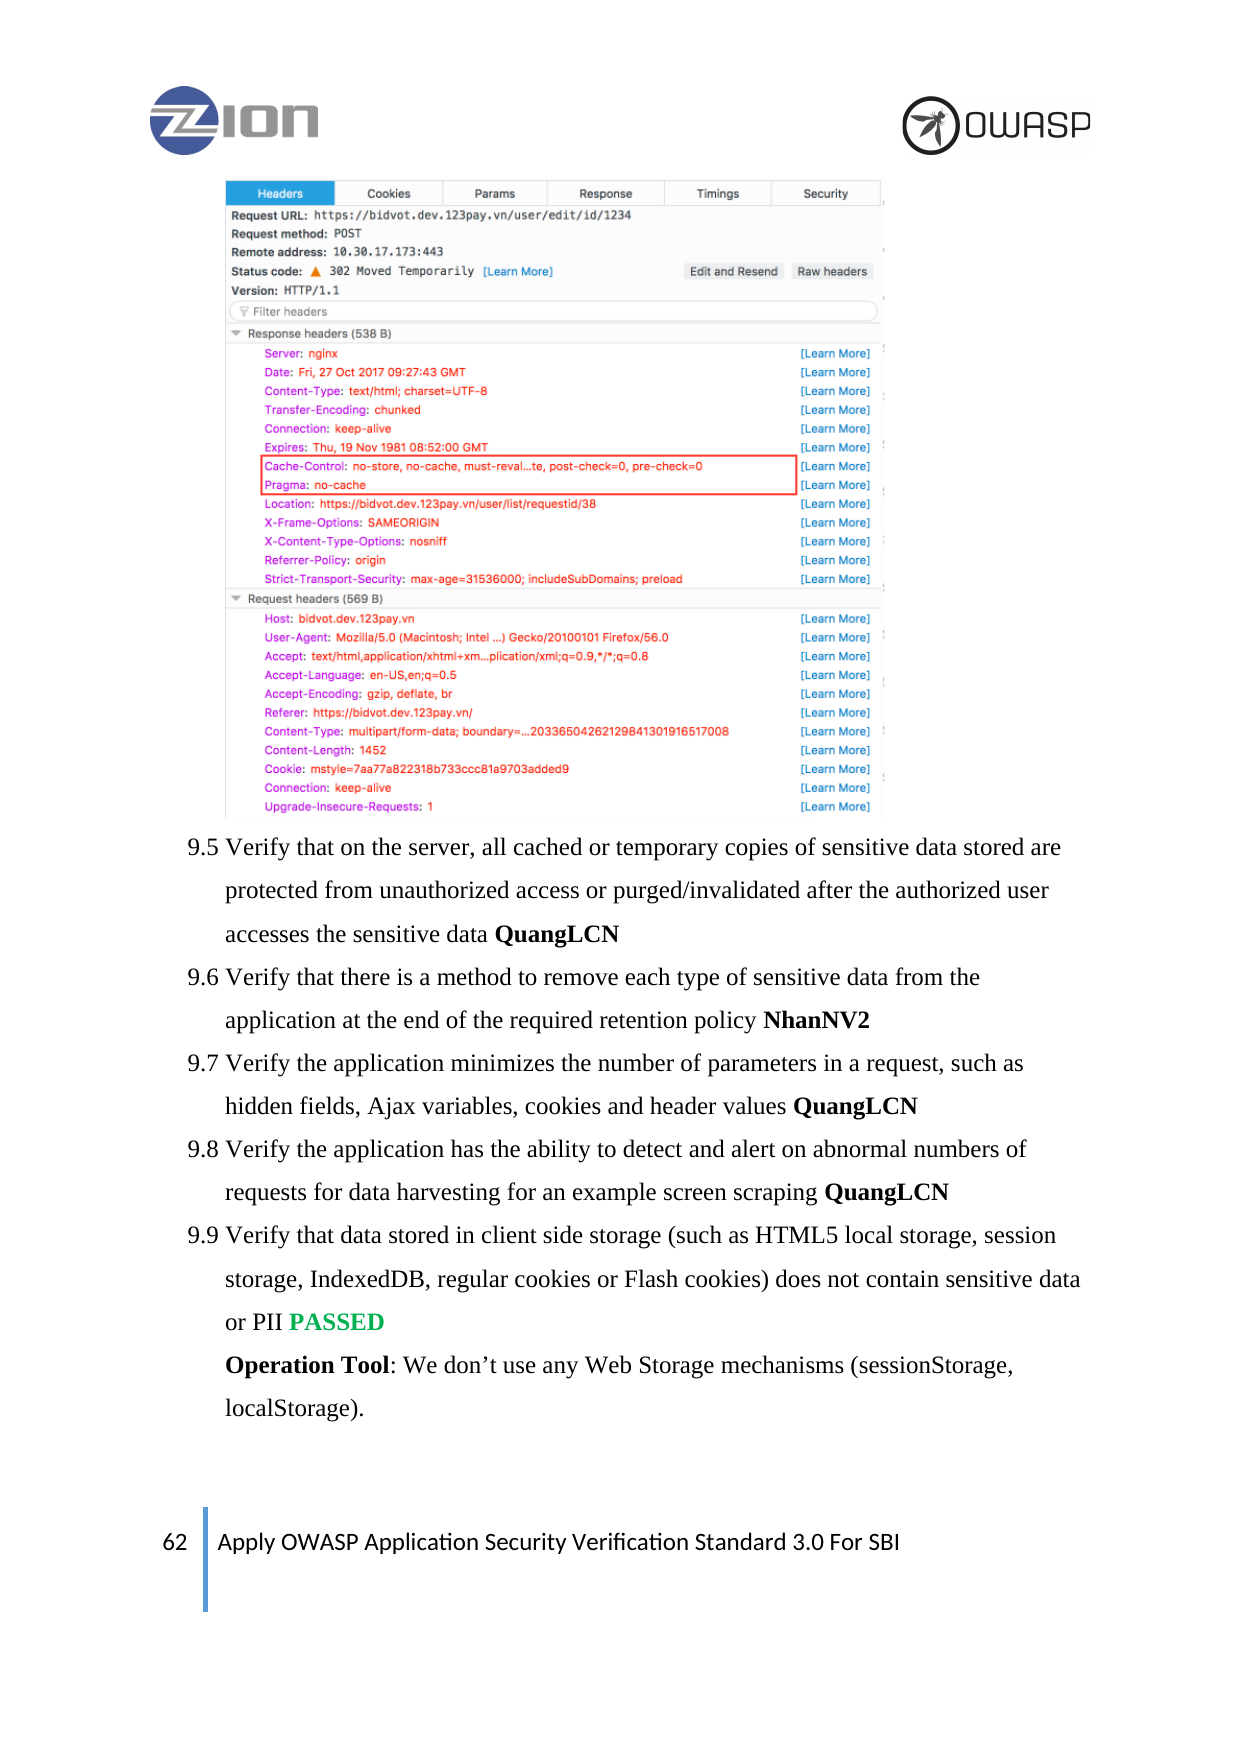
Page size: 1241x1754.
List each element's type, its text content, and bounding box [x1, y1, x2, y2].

list Verify the application has the ability to detect and alert on abnormal numbers of requests for data harvesting for an example screen scraping QuangLCN [187, 1134, 1090, 1206]
list Verify that data stored in client side storage (such as HTML5 local storage, session storage, IndexedDB, regular cookies or Flash cookies) does not contain sensitive data or PII PASSED [187, 1221, 1090, 1336]
list Verify that on the server, all cached or temporary copies of sensitive data stored are protected from unauthorized access or purged/invalidated after the authorized user accesses the sensitive data QuangLCN [187, 832, 1090, 947]
picture [150, 86, 318, 155]
list Verify that there is a method to remove each type of sensitive data from the application at the end of the required retention policy NhanNV2 [187, 962, 1090, 1034]
list Verify the application minimizes the number of parameters in a request, such as hidden fields, Ajax variables, cookies and header values QuangLCN [187, 1048, 1090, 1120]
list Operation Tool: We don’t use any Web Storage mechanisms (sessionStorage, localStorage). [225, 1350, 1090, 1422]
picture [225, 179, 885, 819]
picture [902, 96, 1091, 155]
